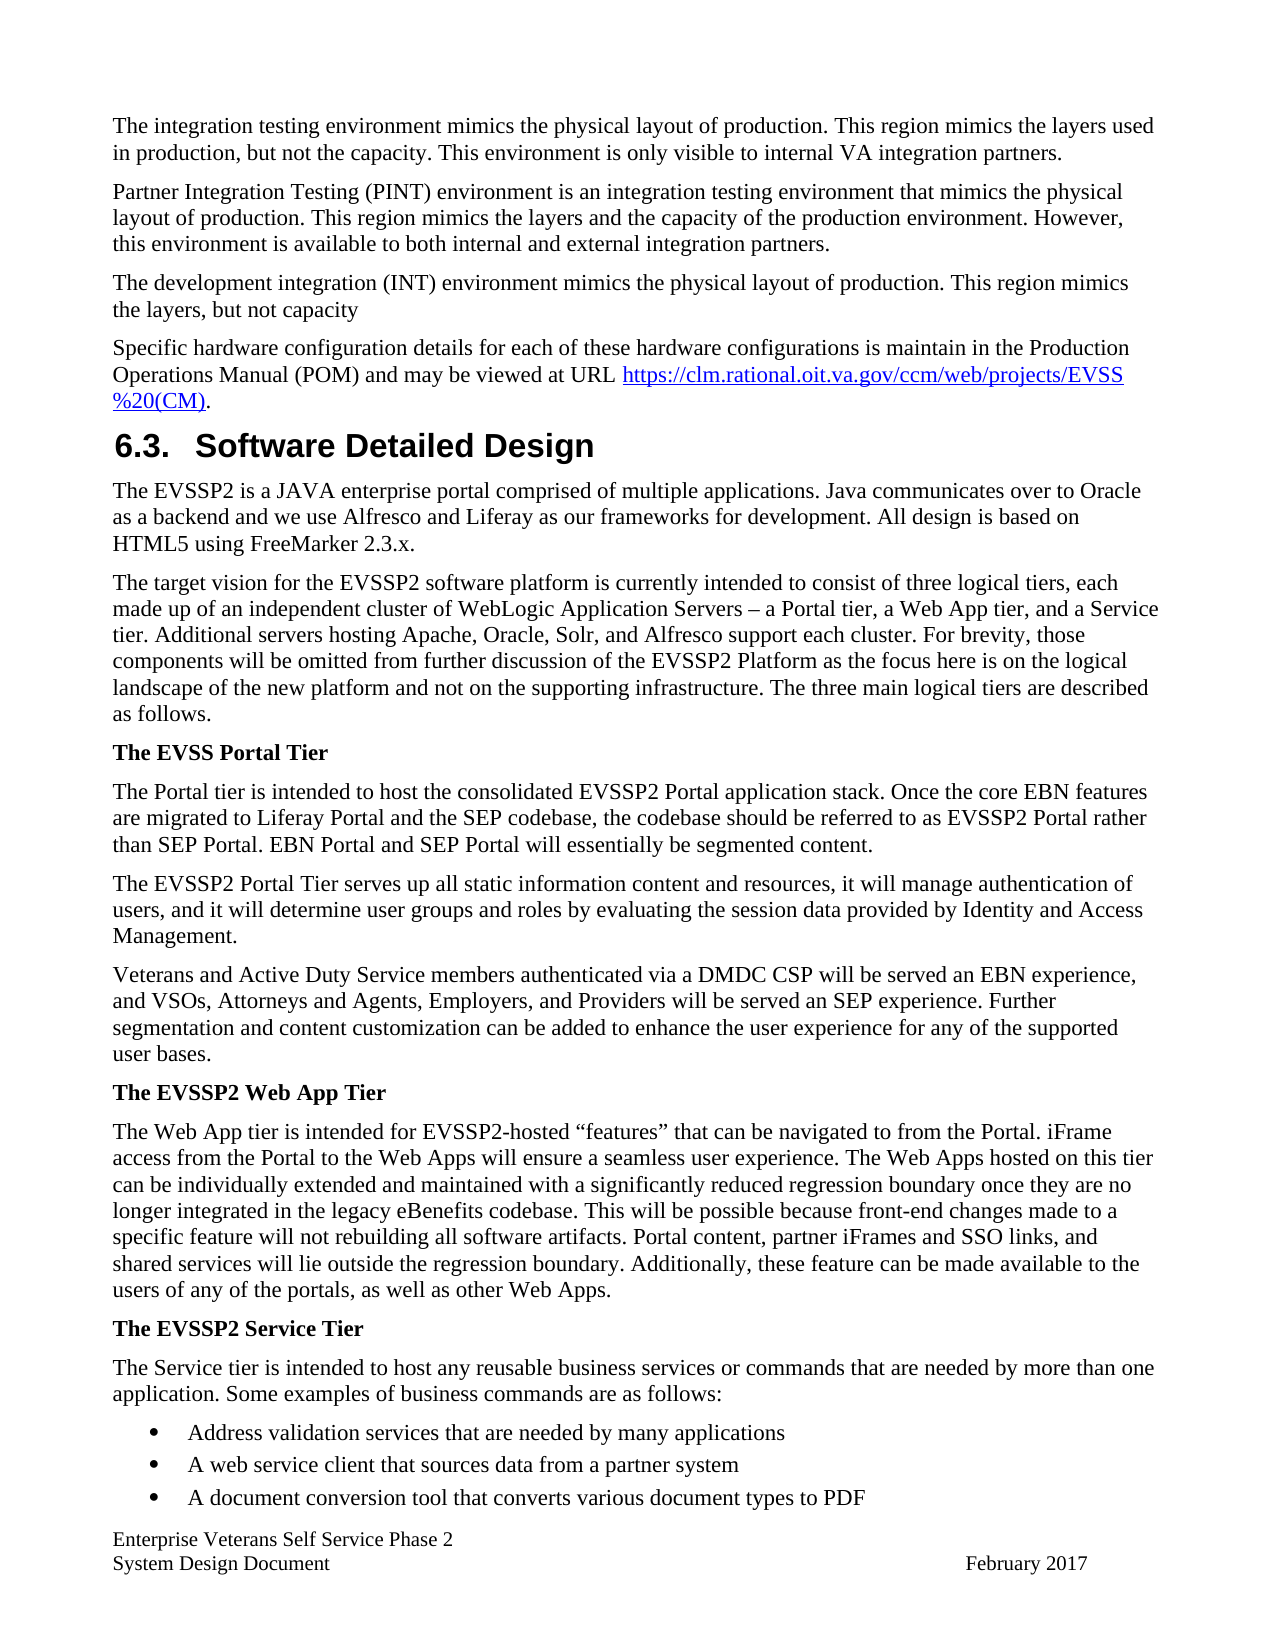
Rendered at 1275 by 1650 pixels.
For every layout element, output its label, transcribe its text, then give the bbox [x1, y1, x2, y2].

text The integration testing environment mimics the physical layout of production. This region mimics the layers used in production, but not the capacity. This environment is only visible to internal VA integration partners. [112, 112, 1162, 165]
text Specific hardware configuration details for each of these hardware configurations is maintain in the Production Operations Manual (POM) and may be viewed at URL https://clm.rational.oit.va.gov/ccm/web/projects/EVSS%20(CM). [112, 334, 1162, 413]
text Partner Integration Testing (PINT) environment is an integration testing environment that mimics the physical layout of production. This region mimics the layers and the capacity of the production environment. However, this environment is available to both internal and external integration partners. [112, 178, 1162, 257]
text The EVSSP2 Web App Tier [112, 1079, 1162, 1105]
text Veterans and Active Duty Service members authenticated via a DMDC CSP will be served an EBN experience, and VSOs, Attorneys and Agents, Employers, and Providers will be served an SEP experience. Further segmentation and content customization can be added to enhance the user experience for any of the supported user bases. [112, 961, 1162, 1067]
text The EVSSP2 Service Tier [112, 1315, 1162, 1341]
text The Web App tier is intended for EVSSP2-hosted “features” that can be navigated to from the Portal. iFrame access from the Portal to the Web Apps will ensure a seamless user experience. The Web Apps hosted on this tier can be individually extended and maintained with a significantly reduced regression boundary once they are no longer integrated in the legacy eBenefits codebase. This will be possible because front-end changes made to a specific feature will not rebuilding all software artifacts. Portal content, partner iFrames and SSO links, and shared services will lie outside the regression boundary. Additionally, these feature can be made available to the users of any of the portals, as well as other Web Apps. [112, 1118, 1162, 1302]
text The Service tier is intended to host any reusable business services or commands that are needed by more than one application. Some examples of business commands are as follows: [112, 1354, 1162, 1406]
text The Portal tier is intended to host the consolidated EVSSP2 Portal application stack. Once the core EBN features are migrated to Liferay Portal and the SEP codebase, the codebase should be referred to as EVSSP2 Portal rather than SEP Portal. EBN Portal and SEP Portal will essentially be segmented content. [112, 778, 1162, 857]
subtitle Software Detailed Design [114, 426, 1162, 464]
text The EVSSP2 Portal Tier serves up all static information content and resources, it will manage authentication of users, and it will determine user groups and roles by evaluating the session data provided by Identity and Access Management. [112, 869, 1162, 949]
text The target vision for the EVSSP2 software platform is currently intended to consist of three logical tiers, each made up of an independent cluster of WebLogic Application Servers – a Portal tier, a Web App tier, and a Service tier. Additional servers hosting Apache, Oracle, Solr, and Alfresco support each cluster. For brevity, those components will be omitted from further discussion of the EVSSP2 Platform as the focus here is on the logical landscape of the new platform and not on the supporting infrastructure. The three main logical tiers are described as follows. [112, 568, 1162, 727]
text The EVSS Portal Tier [112, 739, 1162, 766]
text The development integration (INT) environment mimics the physical layout of production. This region mimics the layers, but not capacity [112, 269, 1162, 322]
text Address validation services that are needed by many applications [150, 1419, 1162, 1445]
text A web service client that sources data from a partner system [150, 1452, 1162, 1478]
text A document conversion tool that converts various document types to PDF [150, 1484, 1162, 1511]
text The EVSSP2 is a JAVA enterprise portal comprised of multiple applications. Java communicates over to Oracle as a backend and we use Alfresco and Liferay as our frameworks for development. All design is based on HTML5 using FreeMarker 2.3.x. [112, 477, 1162, 556]
